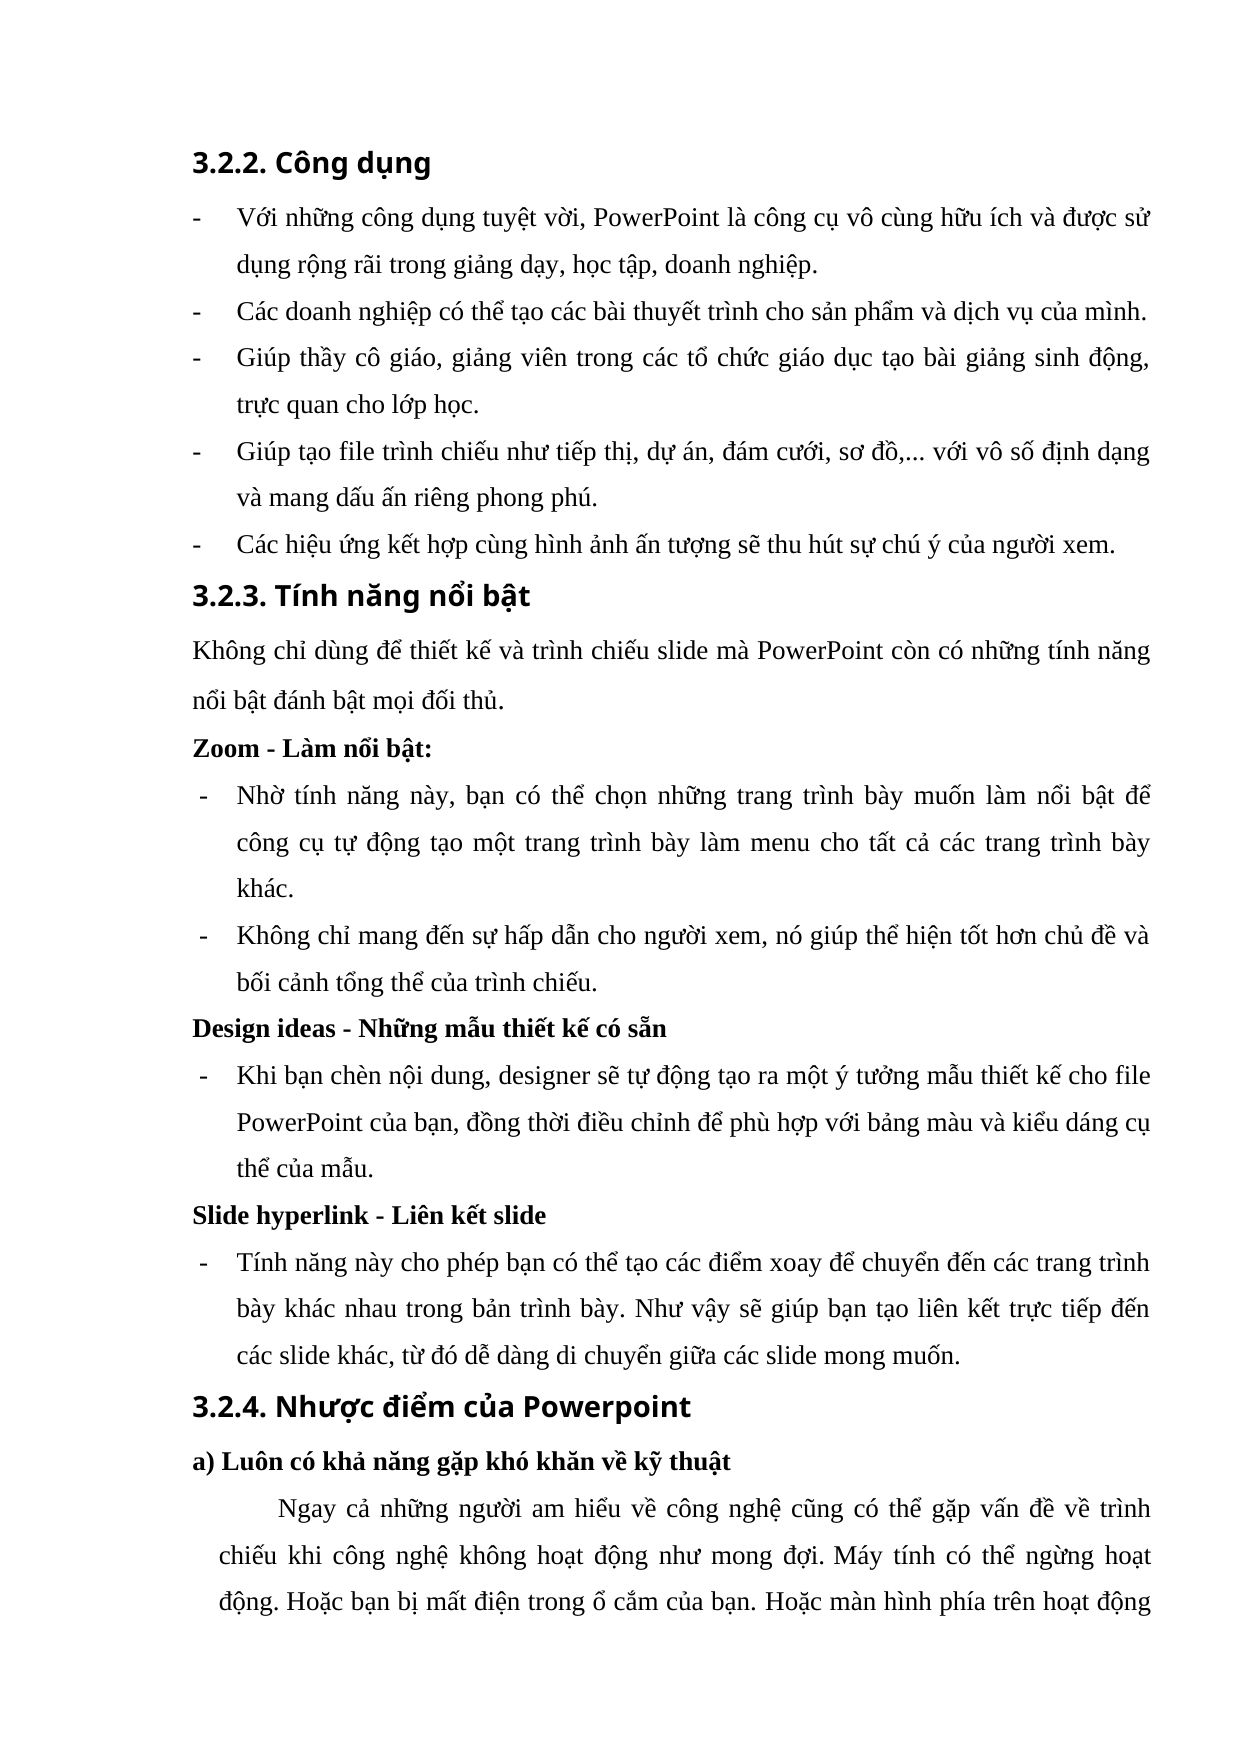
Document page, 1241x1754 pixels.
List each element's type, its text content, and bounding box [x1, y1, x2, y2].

subtitle 3.2.2. Công dụng [192, 142, 1152, 182]
list Không chỉ mang đến sự hấp dẫn cho người xem, nó giúp thể hiện tốt hơn chủ đề và bối cảnh tổng thể của trình chiếu. [199, 919, 1152, 997]
list Tính năng này cho phép bạn có thể tạo các điểm xoay để chuyển đến các trang trình bày khác nhau trong bản trình bày. Như vậy sẽ giúp bạn tạo liên kết trực tiếp đến các slide khác, từ đó dễ dàng di chuyển giữa các slide mong muốn. [199, 1246, 1152, 1370]
list Với những công dụng tuyệt vời, PowerPoint là công cụ vô cùng hữu ích và được sử dụng rộng rãi trong giảng dạy, học tập, doanh nghiệp. [192, 202, 1152, 279]
list Các hiệu ứng kết hợp cùng hình ảnh ấn tượng sẽ thu hút sự chú ý của người xem. [192, 528, 1152, 559]
text Design ideas - Những mẫu thiết kế có sẵn [192, 1013, 1152, 1044]
subtitle 3.2.3. Tính năng nổi bật [192, 575, 1152, 614]
subtitle 3.2.4. Nhược điểm của Powerpoint [192, 1386, 1152, 1426]
text a) Luôn có khả năng gặp khó khăn về kỹ thuật [192, 1445, 1152, 1477]
list Giúp tạo file trình chiếu như tiếp thị, dự án, đám cưới, sơ đồ,... với vô số định dạng và mang dấu ấn riêng phong phú. [192, 435, 1152, 513]
text Zoom - Làm nổi bật: [192, 733, 1152, 764]
list Khi bạn chèn nội dung, designer sẽ tự động tạo ra một ý tưởng mẫu thiết kế cho file PowerPoint của bạn, đồng thời điều chỉnh để phù hợp với bảng màu và kiểu dáng cụ thể của mẫu. [199, 1059, 1152, 1184]
list Nhờ tính năng này, bạn có thể chọn những trang trình bày muốn làm nổi bật để công cụ tự động tạo một trang trình bày làm menu cho tất cả các trang trình bày khác. [199, 779, 1152, 904]
text Slide hyperlink - Liên kết slide [192, 1199, 1152, 1230]
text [218, 1492, 1152, 1617]
text Không chỉ dùng để thiết kế và trình chiếu slide mà PowerPoint còn có những tính năng nổi bật đánh bật mọi đối thủ. [192, 634, 1152, 716]
list Giúp thầy cô giáo, giảng viên trong các tổ chức giáo dục tạo bài giảng sinh động, trực quan cho lớp học. [192, 342, 1152, 419]
list Các doanh nghiệp có thể tạo các bài thuyết trình cho sản phẩm và dịch vụ của mình. [192, 295, 1152, 326]
